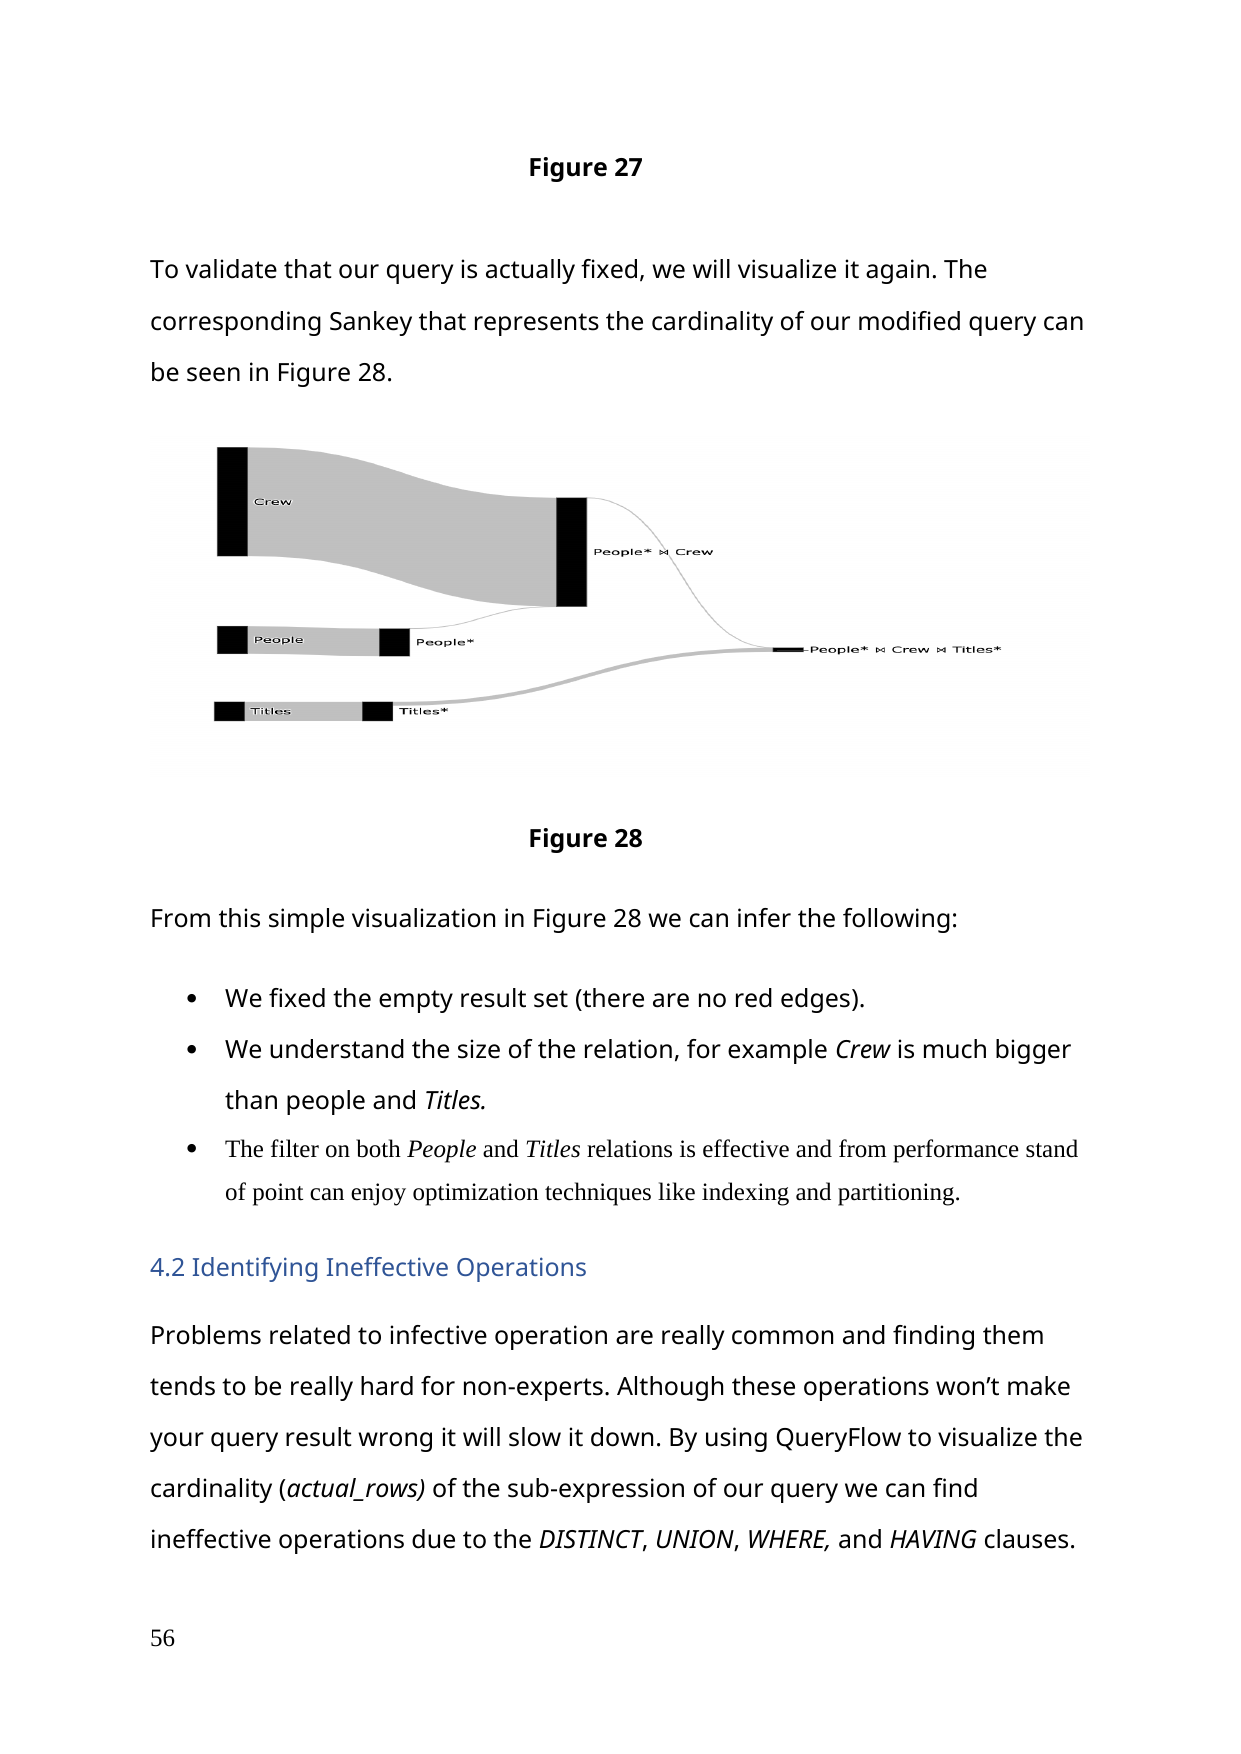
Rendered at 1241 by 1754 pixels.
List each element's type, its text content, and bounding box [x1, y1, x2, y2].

subtitle 4.2 Identifying Ineffective Operations [150, 1308, 1090, 1376]
list We fixed the empty result set (there are no red edges). [187, 981, 1090, 1015]
text From this simple visualization in Figure 28 we can infer the following: [150, 901, 1090, 935]
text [150, 1376, 1090, 1512]
list The filter on both People and Titles relations is effective and from performance stand of point can enjoy optimization techniques like indexing and partitioning. [187, 1192, 1090, 1264]
text Figure 28 [150, 821, 1090, 854]
picture [150, 434, 1090, 777]
text Figure 27 To validate that our query is actually fixed, we will visualize it again. The corresponding Sankey that represents the cardinality of our modified query can be seen in Figure 28. [150, 150, 1090, 388]
list We understand the size of the relation, for example Crew is much bigger than people and Titles. [187, 1061, 1090, 1146]
